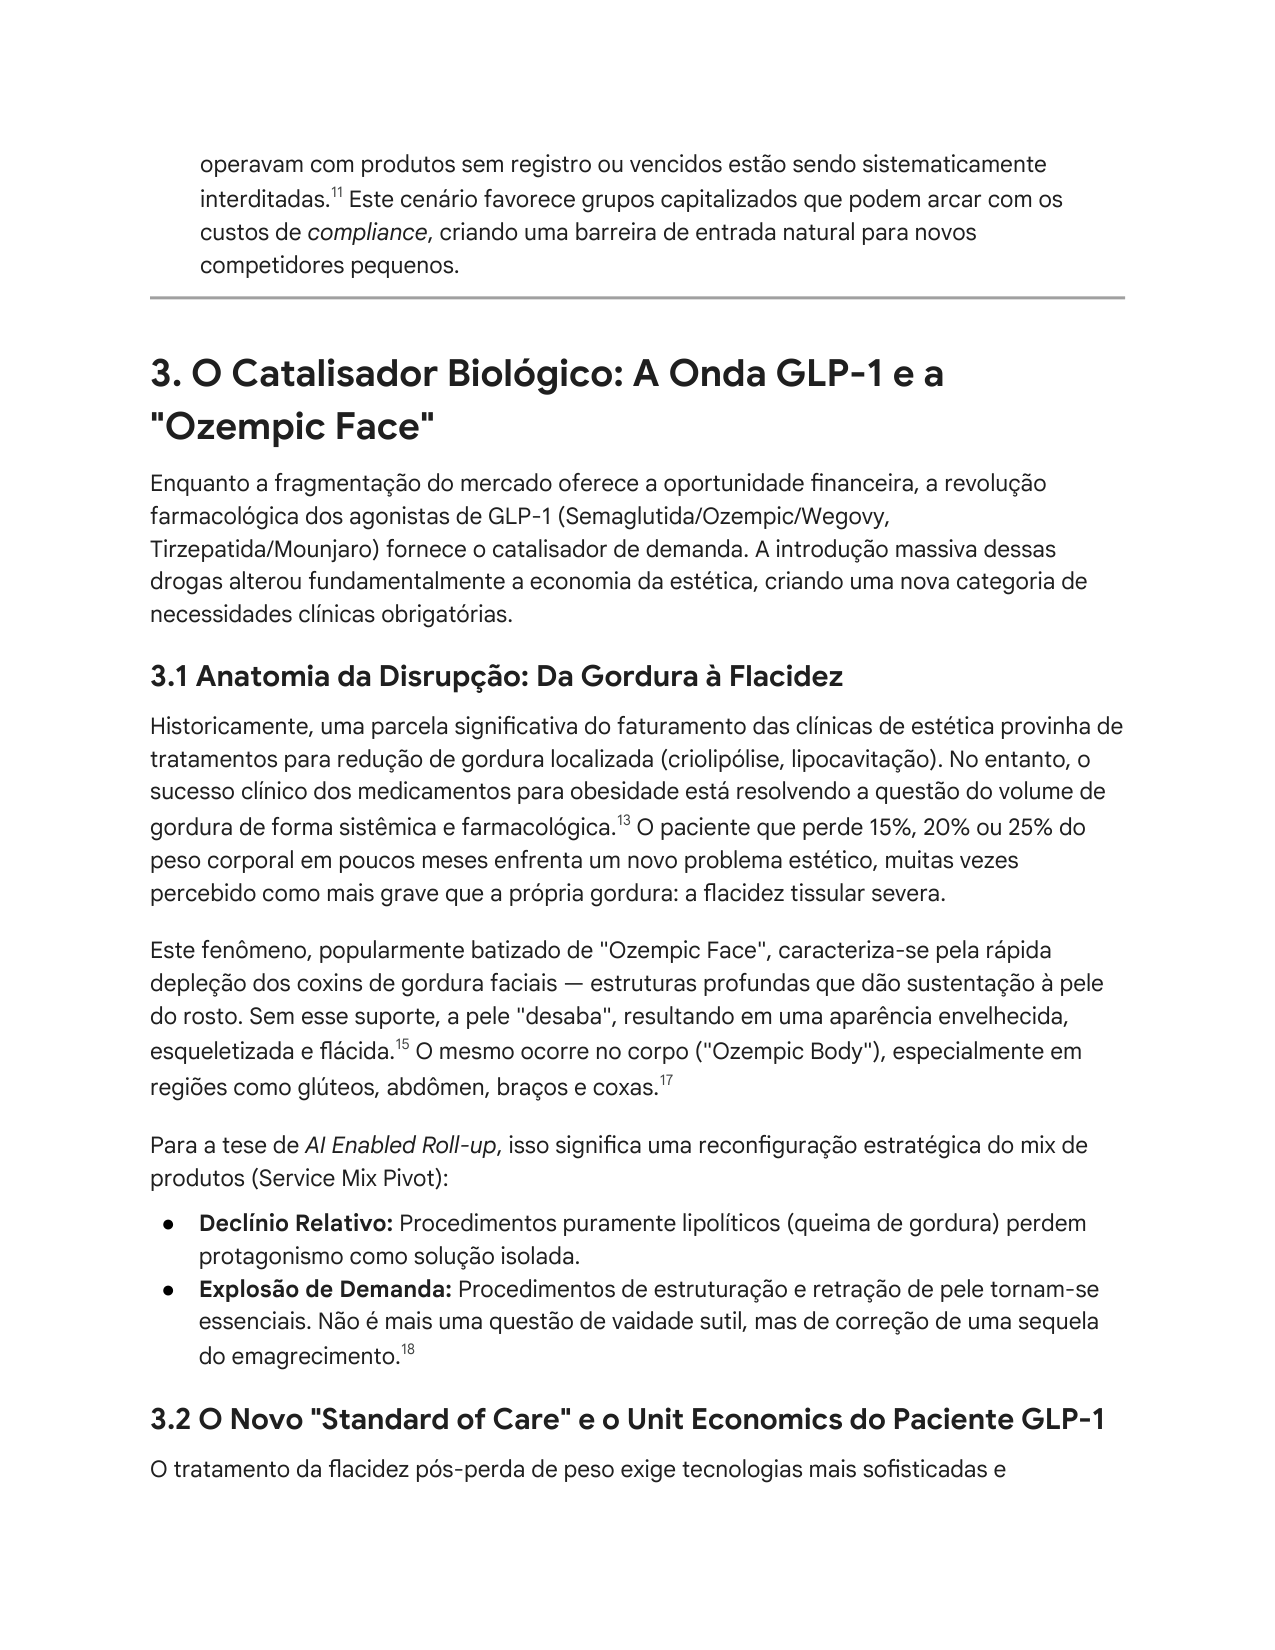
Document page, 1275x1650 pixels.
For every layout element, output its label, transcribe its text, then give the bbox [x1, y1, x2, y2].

subtitle 3.2 O Novo "Standard of Care" e o Unit Economics do Paciente GLP-1 [150, 1401, 1125, 1438]
text Historicamente, uma parcela significativa do faturamento das clínicas de estética provinha de tratamentos para redução de gordura localizada (criolipólise, lipocavitação). No entanto, o sucesso clínico dos medicamentos para obesidade está resolvendo a questão do volume de gordura de forma sistêmica e farmacológica.13 O paciente que perde 15%, 20% ou 25% do peso corporal em poucos meses enfrenta um novo problema estético, muitas vezes percebido como mais grave que a própria gordura: a flacidez tissular severa. [150, 712, 1125, 907]
subtitle 3.1 Anatomia da Disrupção: Da Gordura à Flacidez [150, 658, 1125, 694]
text Para a tese de AI Enabled Roll-up, isso significa uma reconfiguração estratégica do mix de produtos (Service Mix Pivot): [150, 1131, 1125, 1193]
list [162, 150, 1125, 280]
list Declínio Relativo: Procedimentos puramente lipolíticos (queima de gordura) perdem protagonismo como solução isolada. [161, 1209, 1125, 1271]
subtitle 3. O Catalisador Biológico: A Onda GLP-1 e a "Ozempic Face" [150, 300, 1125, 450]
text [150, 1456, 1125, 1484]
list Explosão de Demanda: Procedimentos de estruturação e retração de pele tornam-se essenciais. Não é mais uma questão de vaidade sutil, mas de correção de uma sequela do emagrecimento.18 [161, 1275, 1125, 1372]
text Este fenômeno, popularmente batizado de "Ozempic Face", caracteriza-se pela rápida depleção dos coxins de gordura faciais — estruturas profundas que dão sustentação à pele do rosto. Sem esse suporte, a pele "desaba", resultando em uma aparência envelhecida, esqueletizada e flácida.15 O mesmo ocorre no corpo ("Ozempic Body"), especialmente em regiões como glúteos, abdômen, braços e coxas.17 [150, 936, 1125, 1102]
text Enquanto a fragmentação do mercado oferece a oportunidade financeira, a revolução farmacológica dos agonistas de GLP-1 (Semaglutida/Ozempic/Wegovy, Tirzepatida/Mounjaro) fornece o catalisador de demanda. A introdução massiva dessas drogas alterou fundamentalmente a economia da estética, criando uma nova categoria de necessidades clínicas obrigatórias. [150, 469, 1125, 629]
